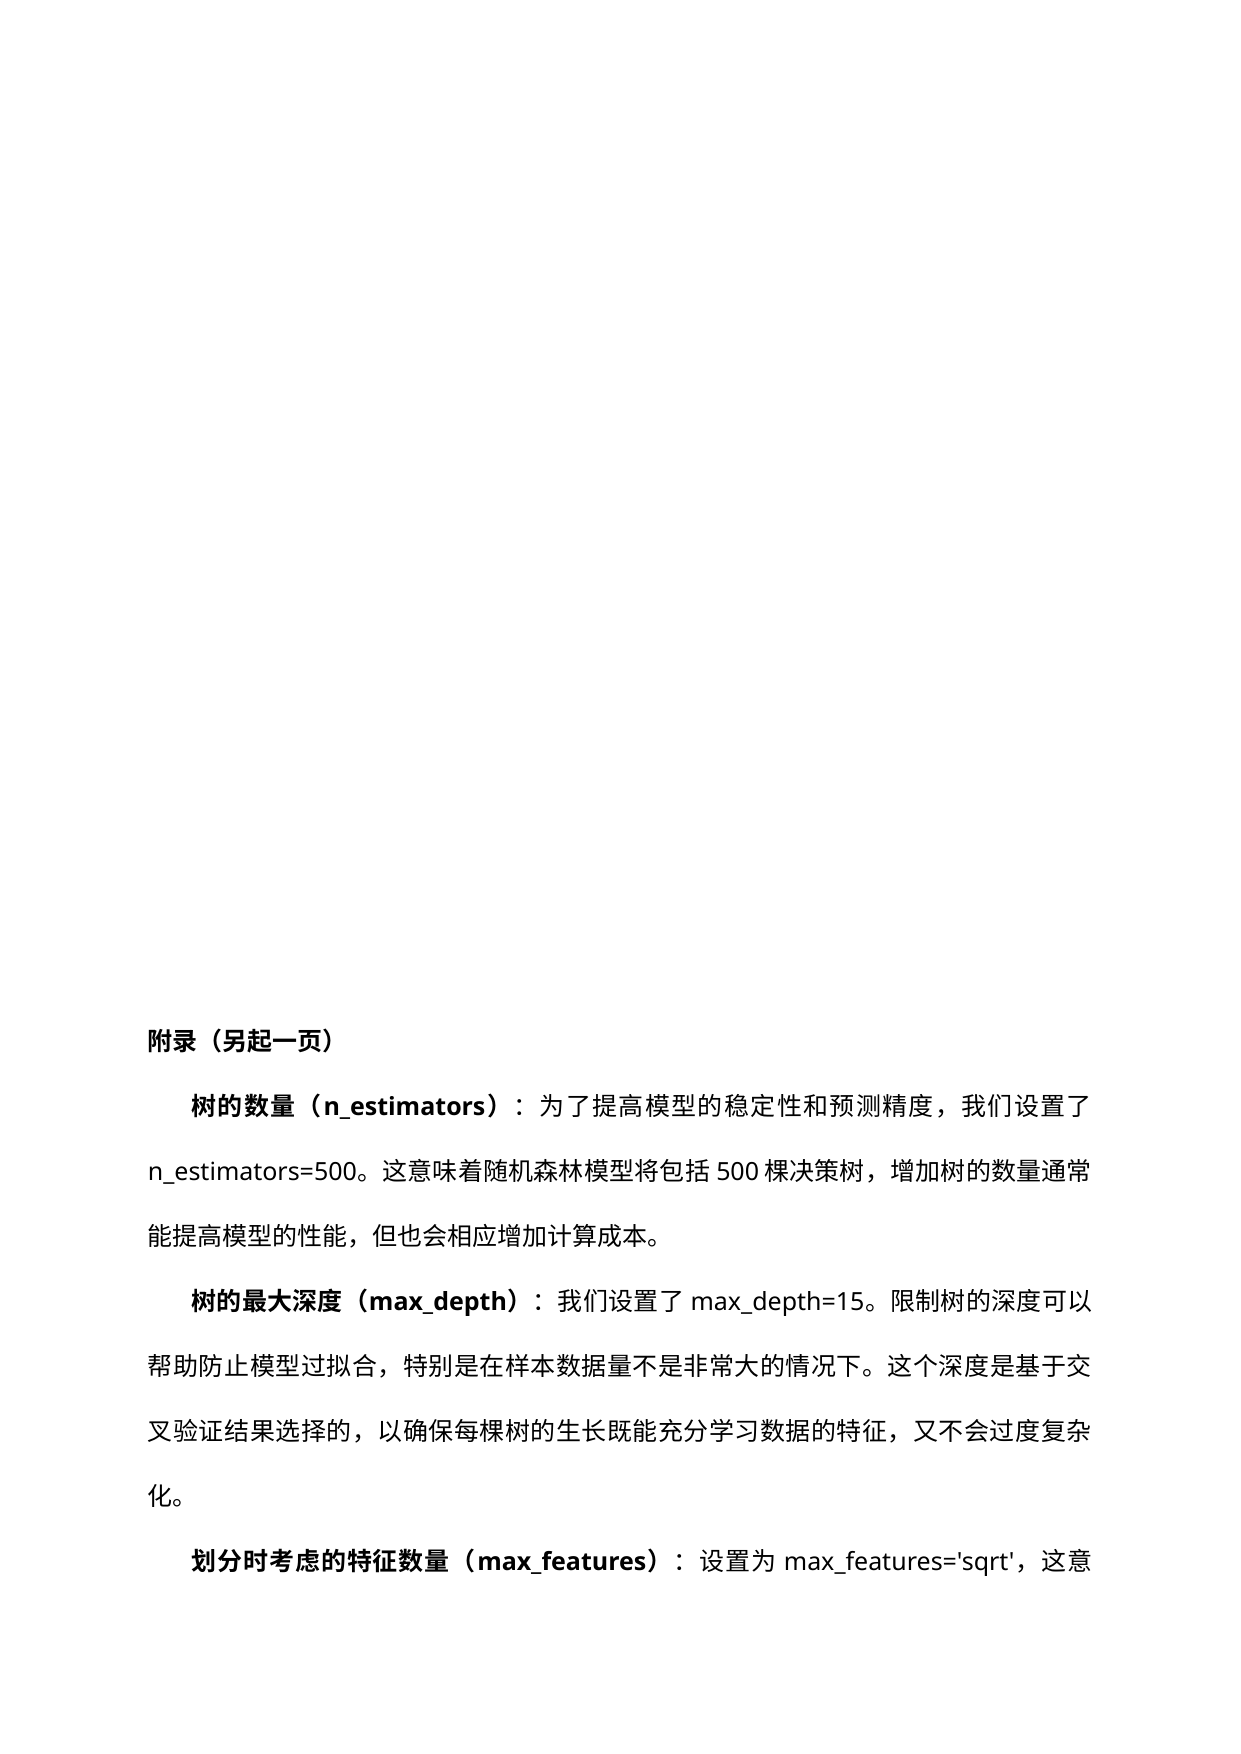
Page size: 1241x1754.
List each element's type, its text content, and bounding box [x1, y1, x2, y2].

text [148, 1527, 1092, 1592]
text 树的最大深度（max_depth）：我们设置了 max_depth=15。限制树的深度可以帮助防止模型过拟合，特别是在样本数据量不是非常大的情况下。这个深度是基于交叉验证结果选择的，以确保每棵树的生长既能充分学习数据的特征，又不会过度复杂化。 [148, 1267, 1092, 1527]
text 树的数量（n_estimators）：为了提高模型的稳定性和预测精度，我们设置了 n_estimators=500。这意味着随机森林模型将包括500棵决策树，增加树的数量通常能提高模型的性能，但也会相应增加计算成本。 [148, 1072, 1092, 1267]
text 附录（另起一页） [148, 1007, 1092, 1072]
